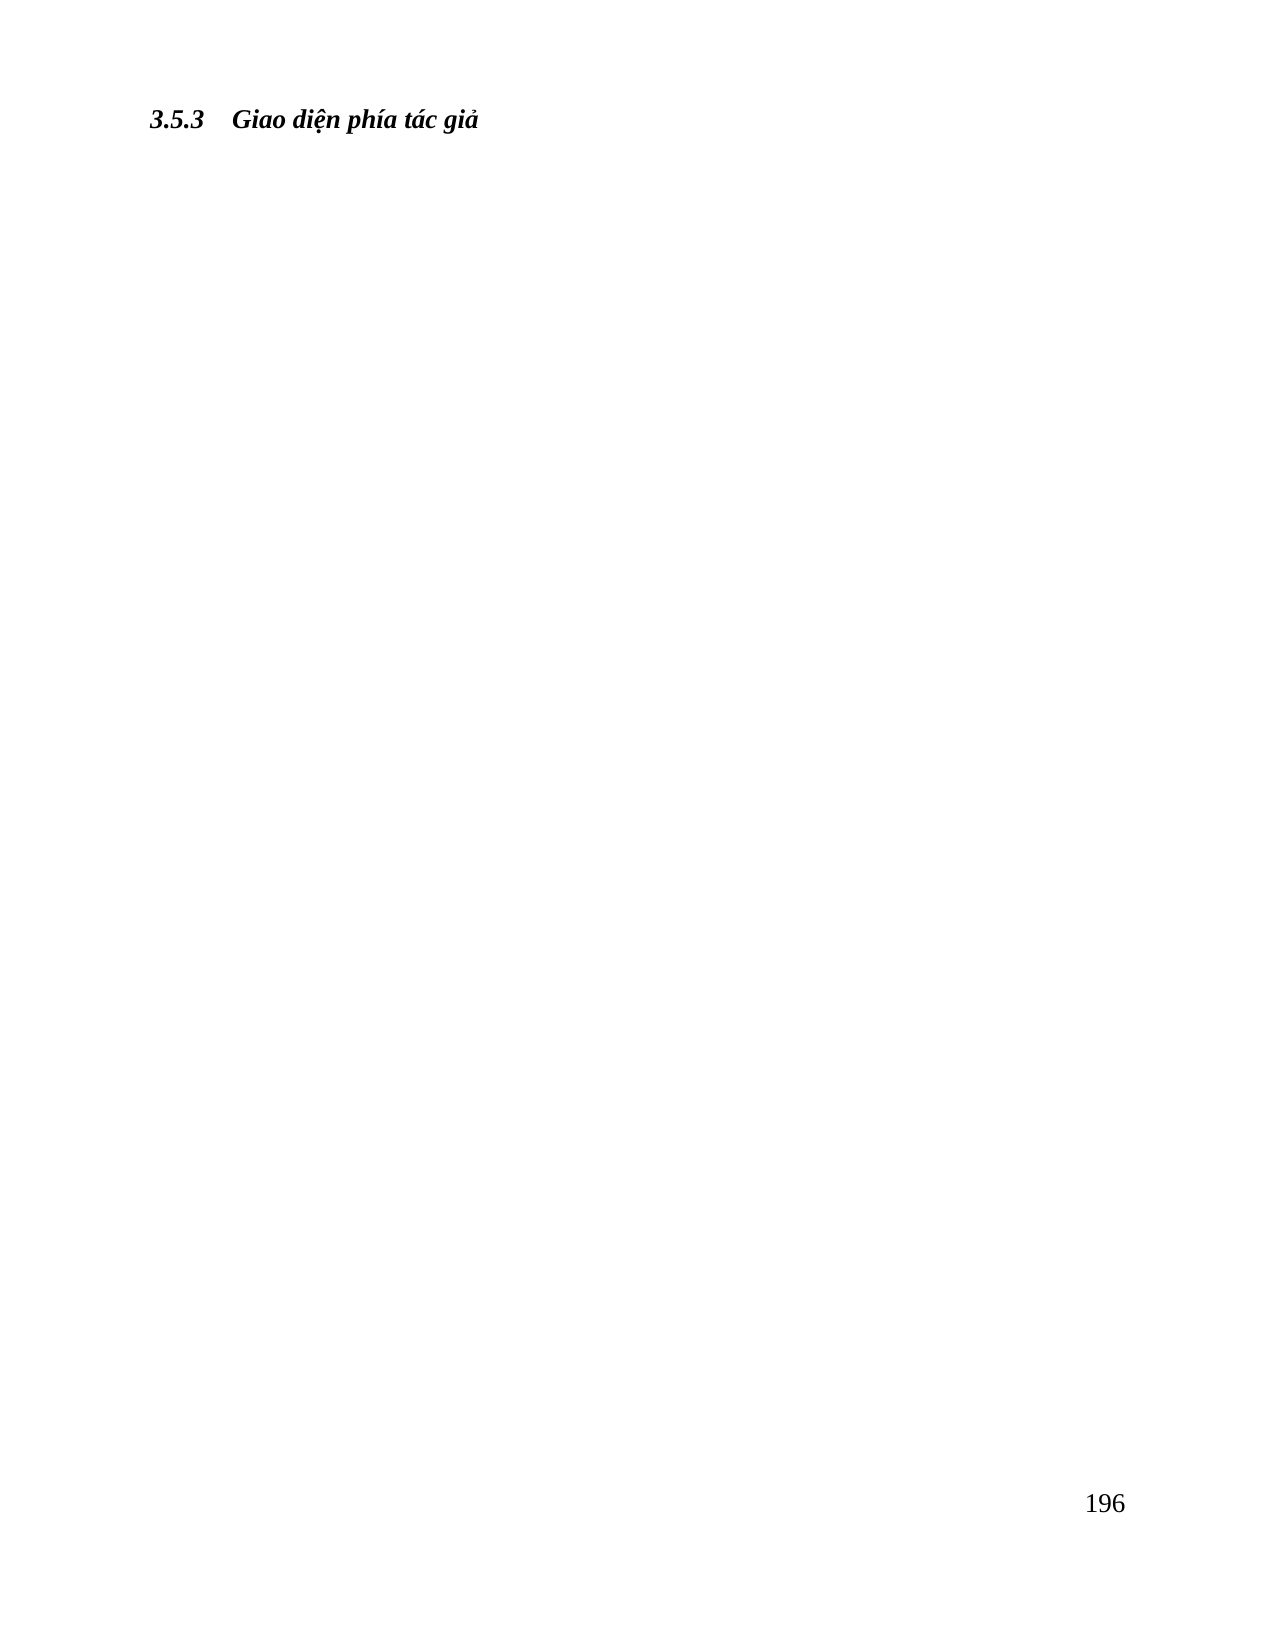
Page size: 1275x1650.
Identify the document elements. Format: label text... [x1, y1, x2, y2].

subtitle Giao diện phía tác giả [150, 103, 1125, 134]
